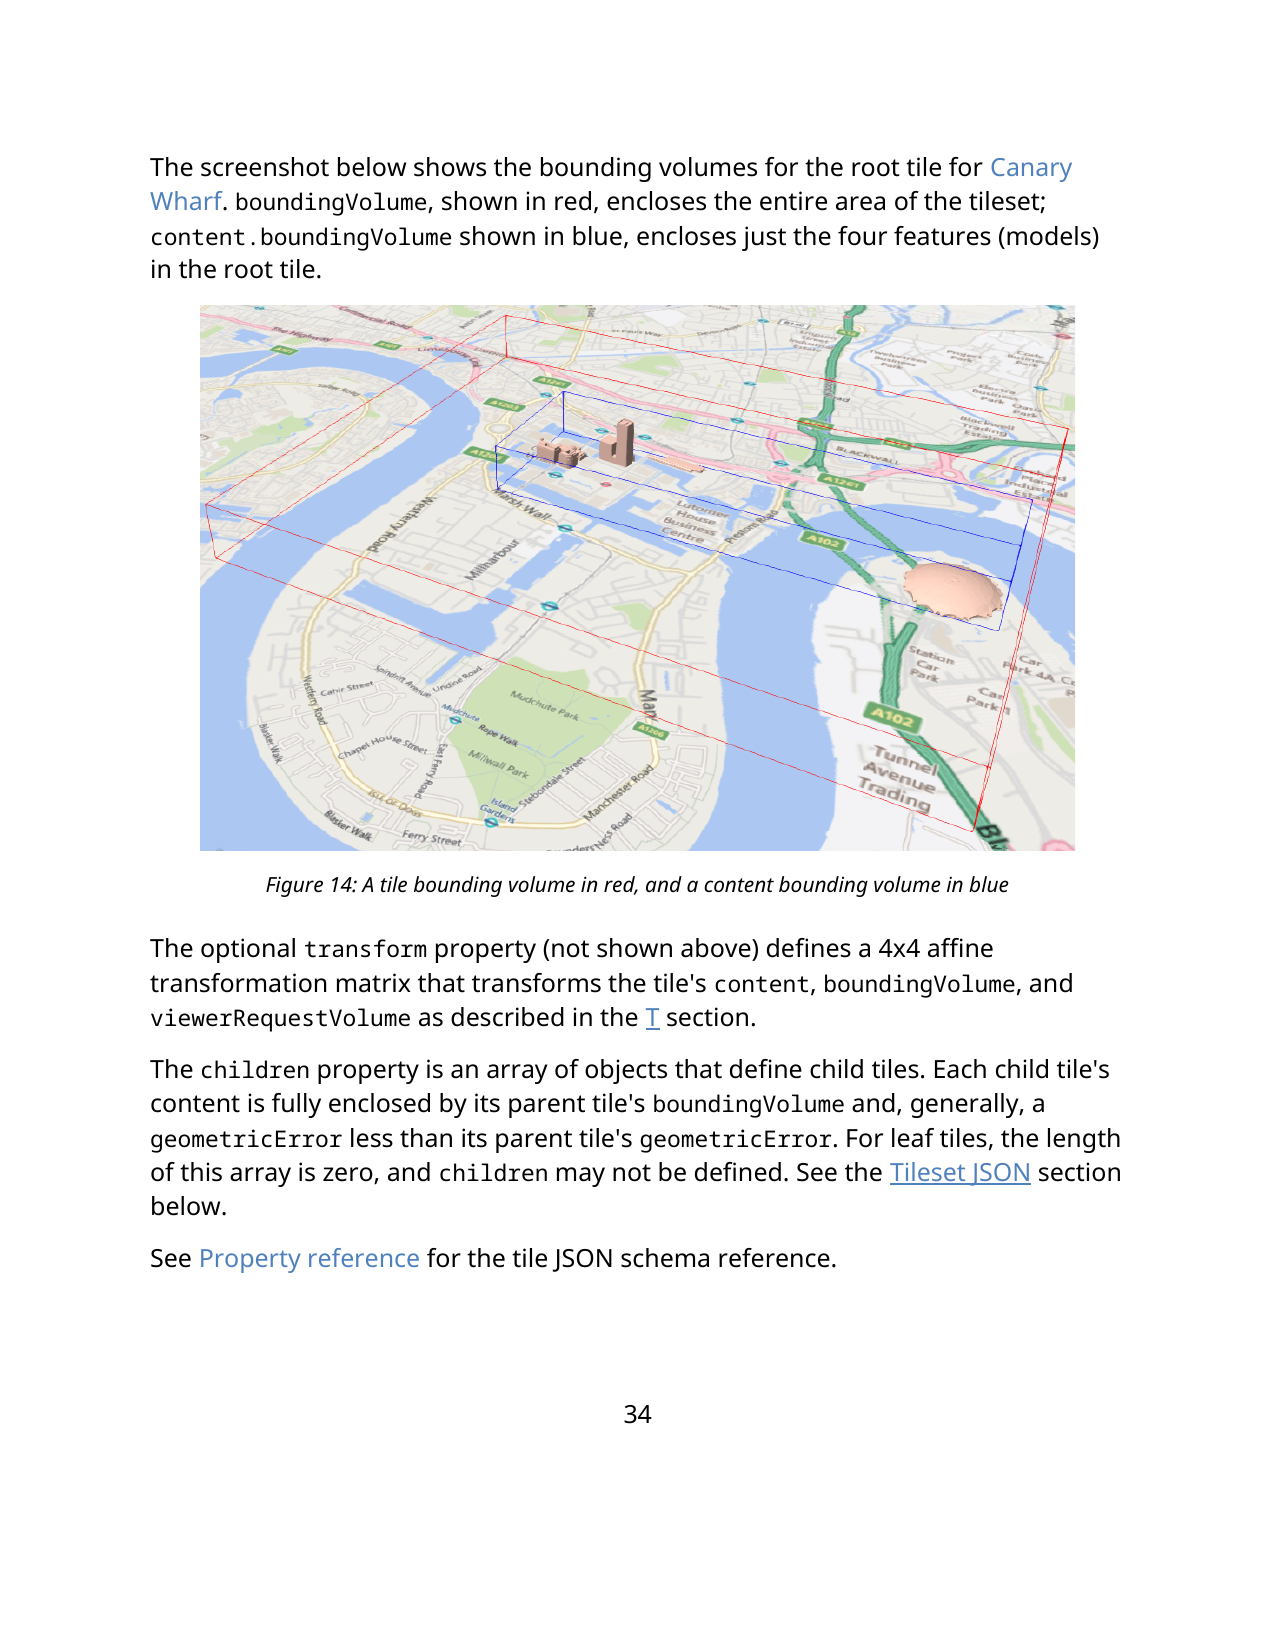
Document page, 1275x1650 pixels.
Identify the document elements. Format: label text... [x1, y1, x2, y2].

text See Property reference for the tile JSON schema reference. [150, 1241, 1125, 1275]
text The screenshot below shows the bounding volumes for the root tile for Canary Wharf. boundingVolume, shown in red, encloses the entire area of the tileset; content.boundingVolume shown in blue, encloses just the four features (models) in the root tile. [150, 150, 1125, 286]
text The children property is an array of objects that define child tiles. Each child tile's content is fully enclosed by its parent tile's boundingVolume and, generally, a geometricError less than its parent tile's geometricError. For leaf tiles, the length of this array is zero, and children may not be defined. See the Tileset JSON section below. [150, 1052, 1125, 1222]
text The optional transform property (not shown above) defines a 4x4 affine transformation matrix that transforms the tile's content, boundingVolume, and viewerRequestVolume as described in the Tile transform section. [150, 931, 1125, 1033]
text Figure 14: A tile bounding volume in red, and a content bounding volume in blue [150, 870, 1125, 898]
picture [200, 305, 1075, 851]
